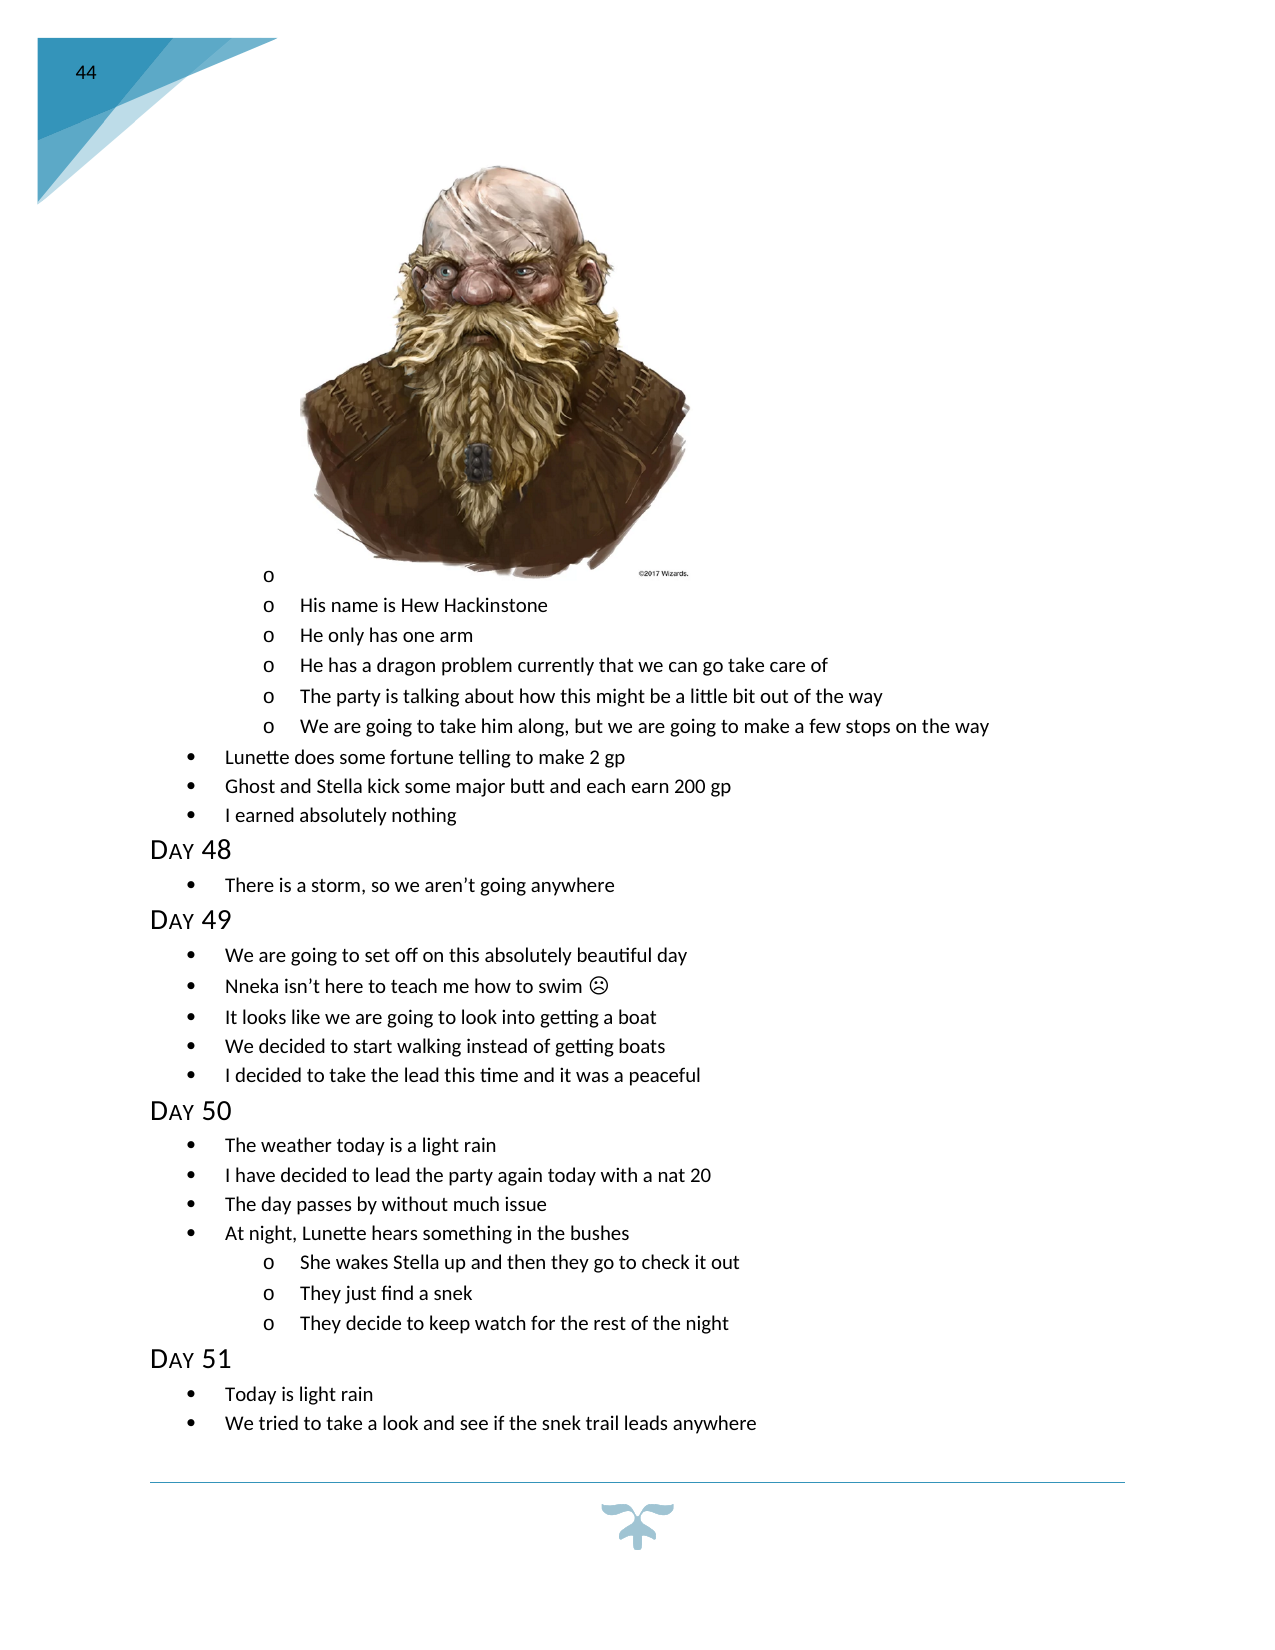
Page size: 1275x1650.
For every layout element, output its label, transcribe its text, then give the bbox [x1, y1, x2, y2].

list Today is light rain [187, 1381, 1125, 1407]
list The day passes by without much issue [187, 1191, 1125, 1216]
subtitle Day 48 [150, 831, 1125, 867]
list His name is Hew Hackinstone [262, 592, 1125, 618]
subtitle Day 49 [150, 901, 1125, 937]
list The weather today is a light rain [187, 1133, 1125, 1158]
list They just find a snek [262, 1280, 1125, 1306]
picture [37, 37, 279, 206]
subtitle Day 50 [150, 1092, 1125, 1127]
list We decided to start walking instead of getting boats [187, 1033, 1125, 1059]
list He only has one arm [262, 622, 1125, 649]
list I have decided to lead the party again today with a nat 20 [187, 1162, 1125, 1187]
list Nneka isn’t here to teach me how to swim [187, 972, 1125, 1000]
list We are going to take him along, but we are going to make a few stops on the way [262, 713, 1125, 740]
list Lunette does some fortune telling to make 2 gp [187, 744, 1125, 769]
list She wakes Stella up and then they go to check it out [262, 1249, 1125, 1276]
list I decided to take the lead this time and it was a peaceful [187, 1062, 1125, 1088]
list We are going to set off on this absolutely beautiful day [187, 942, 1125, 968]
list It looks like we are going to look into getting a boat [187, 1004, 1125, 1029]
list They decide to keep watch for the rest of the night [262, 1310, 1125, 1337]
list He has a dragon problem currently that we can go take care of [262, 653, 1125, 679]
list I earned absolutely nothing [187, 802, 1125, 828]
list There is a storm, so we aren’t going anywhere [187, 872, 1125, 898]
picture [300, 150, 694, 582]
subtitle Day 51 [150, 1341, 1125, 1376]
list We tried to take a look and see if the snek trail leads anywhere [187, 1411, 1125, 1436]
list At night, Lunette hears something in the bushes [187, 1220, 1125, 1246]
list The party is talking about how this might be a little bit out of the way [262, 683, 1125, 709]
list Ghost and Stella kick some major butt and each earn 200 gp [187, 773, 1125, 798]
